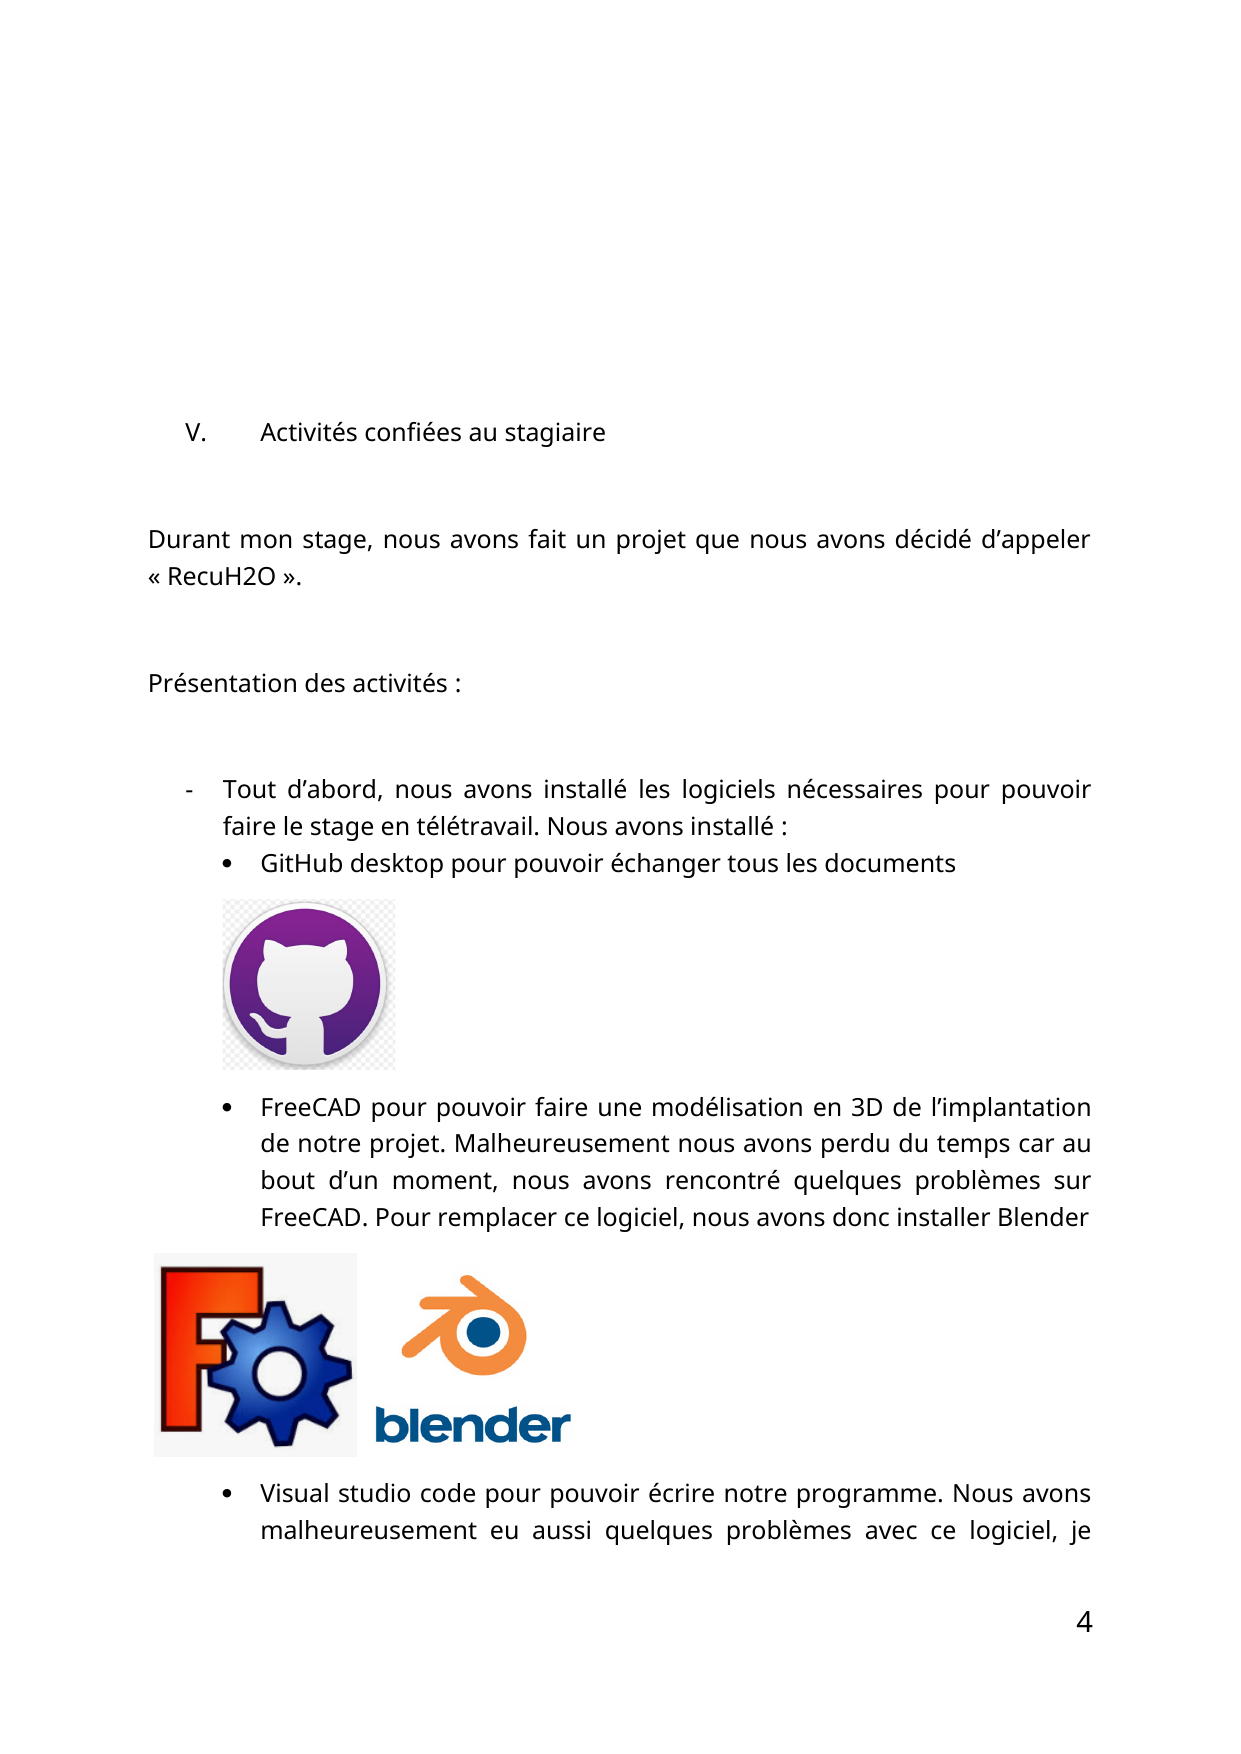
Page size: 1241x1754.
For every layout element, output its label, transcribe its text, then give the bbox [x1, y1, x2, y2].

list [223, 1476, 1093, 1546]
text Présentation des activités : [148, 665, 1093, 699]
text Durant mon stage, nous avons fait un projet que nous avons décidé d’appeler « RecuH2O ». [148, 522, 1093, 592]
list GitHub desktop pour pouvoir échanger tous les documents [223, 846, 1093, 880]
list FreeCAD pour pouvoir faire une modélisation en 3D de l’implantation de notre projet. Malheureusement nous avons perdu du temps car au bout d’un moment, nous avons rencontré quelques problèmes sur FreeCAD. Pour remplacer ce logiciel, nous avons donc installer Blender [223, 1089, 1093, 1234]
picture [222, 899, 396, 1070]
picture [154, 1253, 576, 1457]
list Tout d’abord, nous avons installé les logiciels nécessaires pour pouvoir faire le stage en télétravail. Nous avons installé : [185, 772, 1093, 843]
list Activités confiées au stagiaire [185, 415, 1093, 449]
